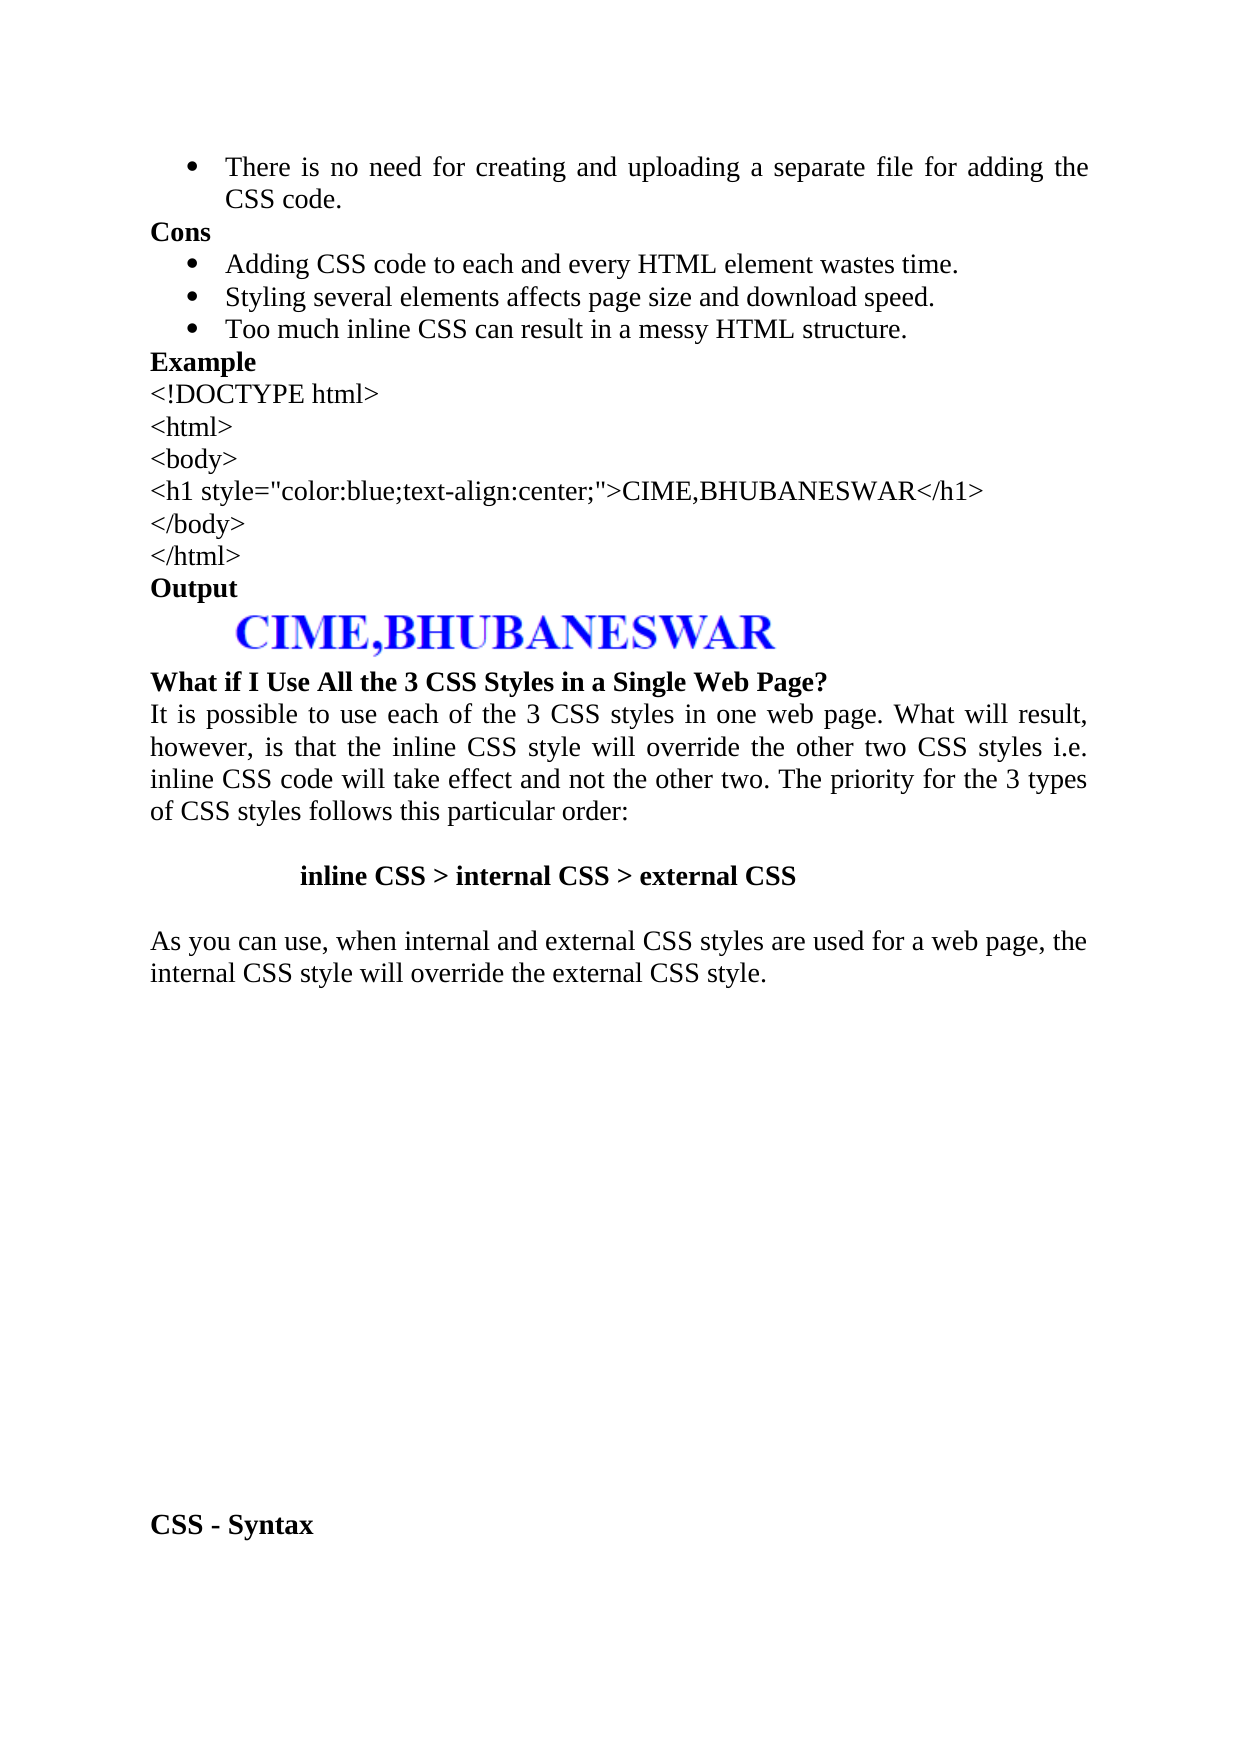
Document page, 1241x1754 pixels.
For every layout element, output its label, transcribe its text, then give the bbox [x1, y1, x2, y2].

picture [225, 603, 783, 665]
text As you can use, when internal and external CSS styles are used for a web page, the internal CSS style will override the external CSS style. [150, 924, 1090, 989]
text Output [150, 572, 1090, 604]
text inline CSS > internal CSS > external CSS [225, 859, 1090, 892]
text It is possible to use each of the 3 CSS styles in one web page. What will result, however, is that the inline CSS style will override the other two CSS styles i.e. inline CSS code will take effect and not the other two. The priority for the 3 types of CSS styles follows this particular order: [150, 697, 1090, 827]
text <body> [150, 442, 1090, 474]
text CSS - Syntax [150, 1507, 1090, 1541]
text <h1 style="color:blue;text-align:center;">CIME,BHUBANESWAR</h1> [150, 474, 1090, 507]
text </html> [150, 539, 1090, 572]
text Example [150, 345, 1090, 377]
text Cons [150, 215, 1090, 247]
list There is no need for creating and uploading a separate file for adding the CSS code. [187, 150, 1090, 215]
text <!DOCTYPE html> [150, 377, 1090, 409]
text <html> [150, 409, 1090, 442]
list Too much inline CSS can result in a messy HTML structure. [187, 312, 1090, 345]
text What if I Use All the 3 CSS Styles in a Single Web Page? [150, 665, 1090, 697]
list Styling several elements affects page size and download speed. [187, 280, 1090, 312]
text </body> [150, 507, 1090, 539]
list Adding CSS code to each and every HTML element wastes time. [187, 247, 1090, 280]
